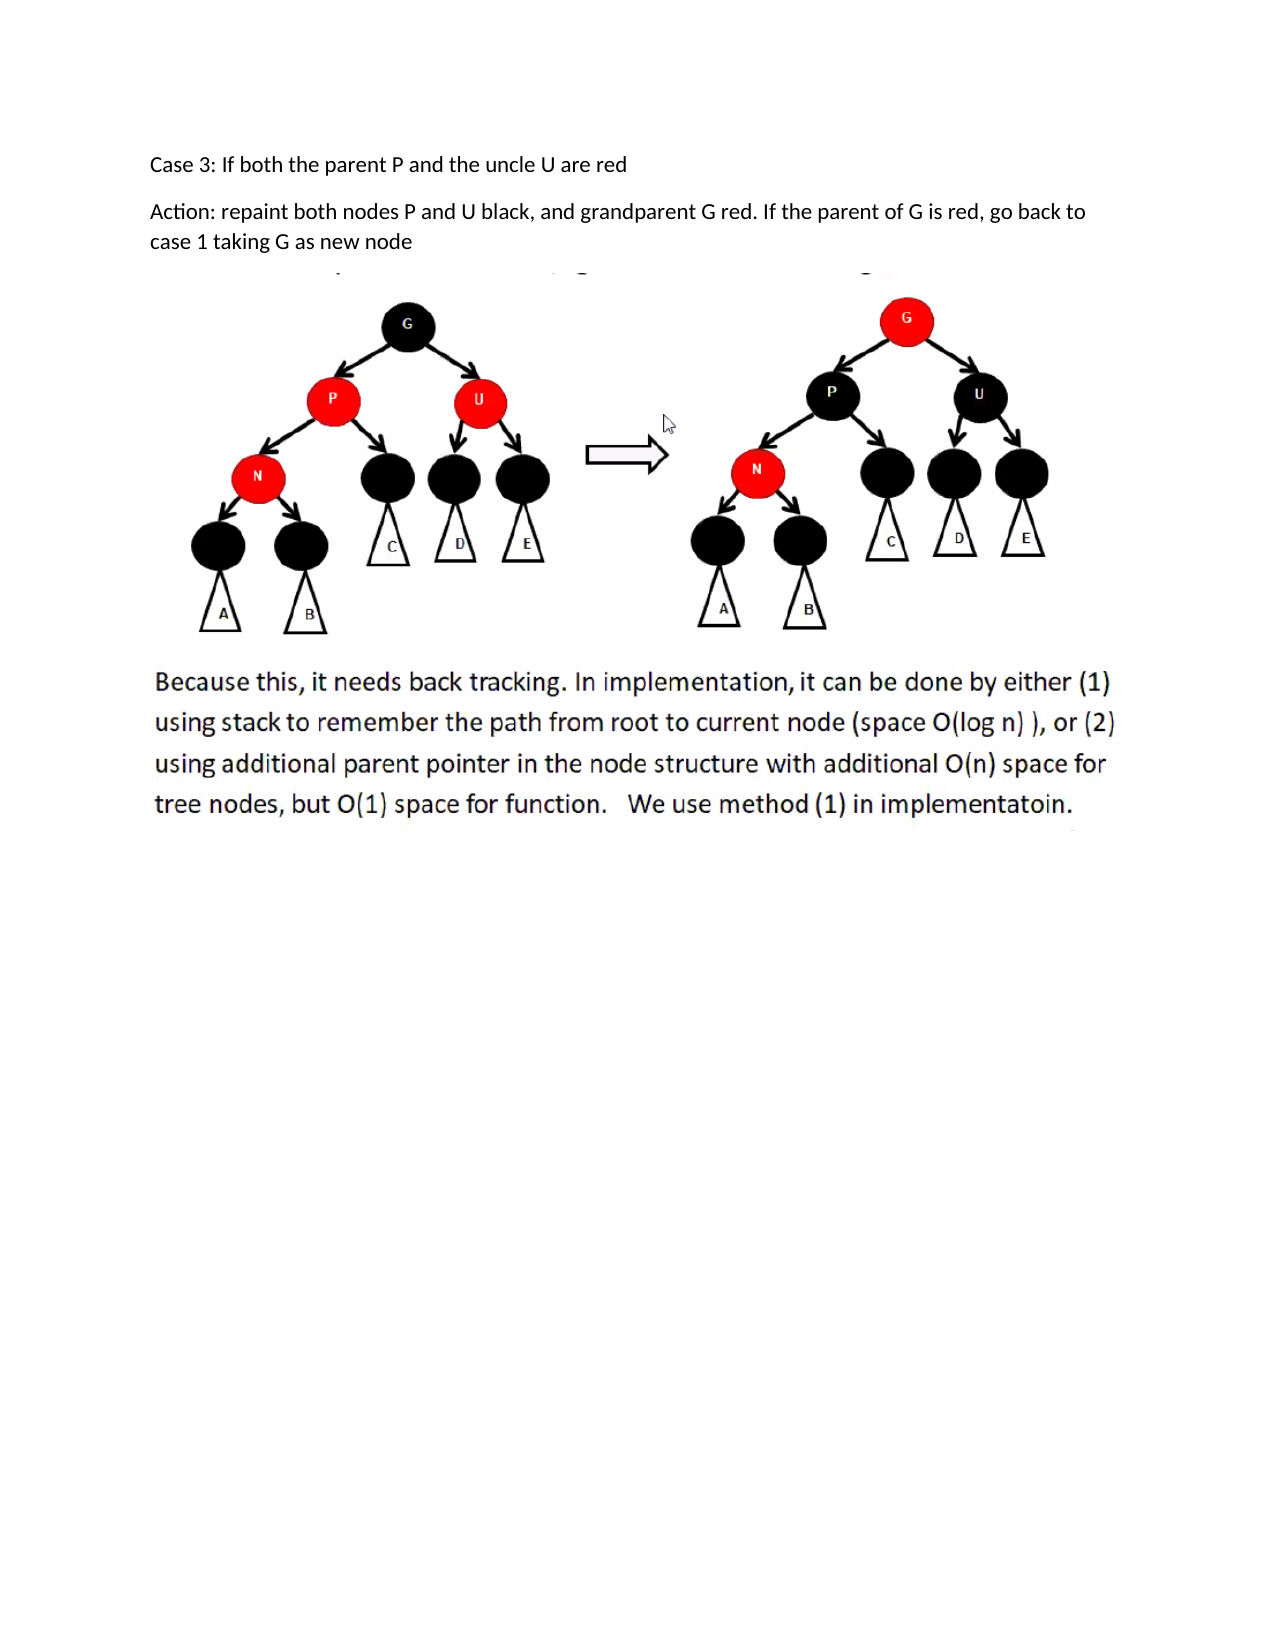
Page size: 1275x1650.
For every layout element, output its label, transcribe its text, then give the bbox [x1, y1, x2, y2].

text Case 3: If both the parent P and the uncle U are red [150, 150, 1125, 178]
text Action: repaint both nodes P and U black, and grandparent G red. If the parent of G is red, go back to case 1 taking G as new node [150, 197, 1125, 255]
picture [150, 273, 1125, 831]
